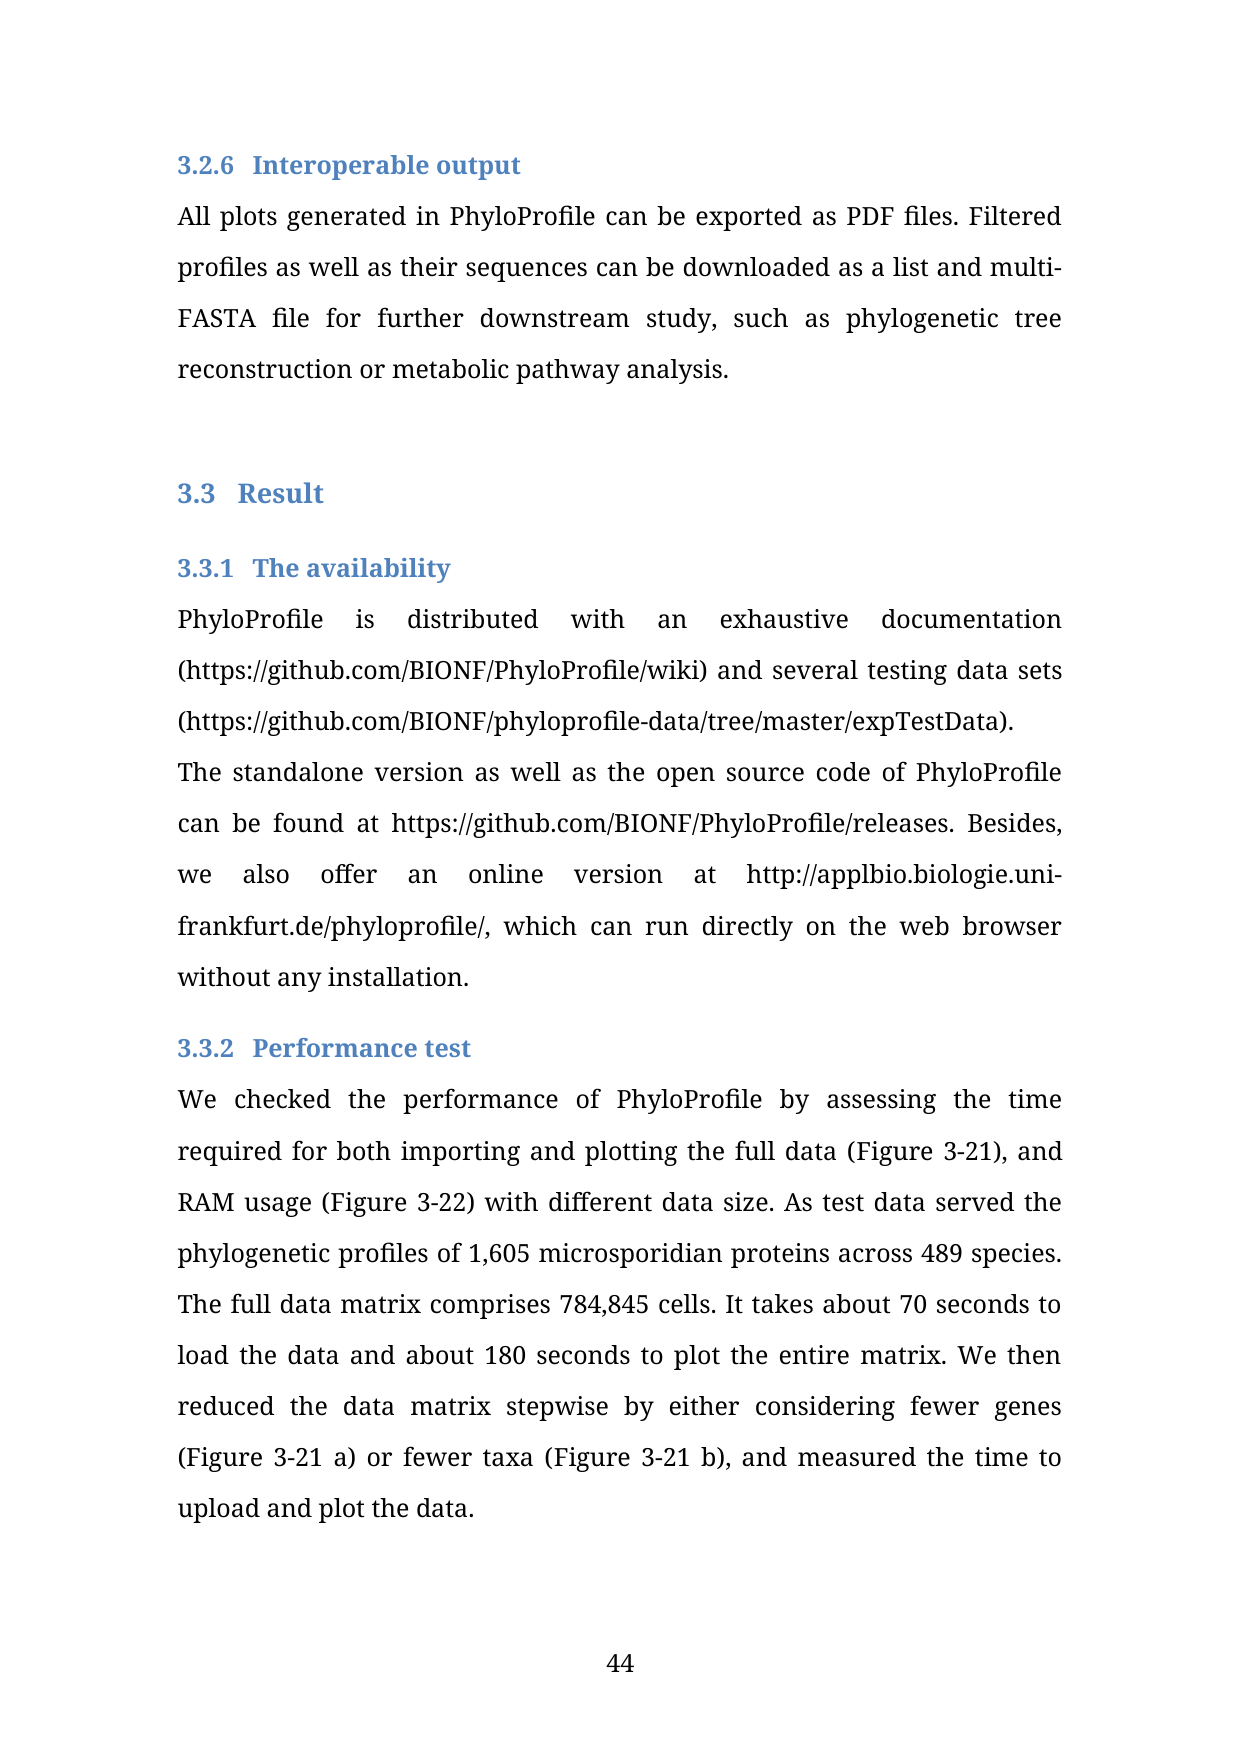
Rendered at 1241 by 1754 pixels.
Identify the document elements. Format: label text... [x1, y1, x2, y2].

subtitle Interoperable output [177, 148, 1063, 182]
subtitle Performance test [177, 1031, 1063, 1065]
text PhyloProfile is distributed with an exhaustive documentation (https://github.com/BIONF/PhyloProfile/wiki) and several testing data sets (https://github.com/BIONF/phyloprofile-data/tree/master/expTestData). The standalone version as well as the open source code of PhyloProfile can be found at https://github.com/BIONF/PhyloProfile/releases. Besides, we also offer an online version at http://applbio.biologie.uni-frankfurt.de/phyloprofile/, which can run directly on the web browser without any installation. [177, 602, 1063, 993]
subtitle The availability [177, 551, 1063, 585]
subtitle Result [177, 475, 1063, 512]
text All plots generated in PhyloProfile can be exported as PDF files. Filtered profiles as well as their sequences can be downloaded as a list and multi-FASTA file for further downstream study, such as phylogenetic tree reconstruction or metabolic pathway analysis. [177, 199, 1063, 386]
